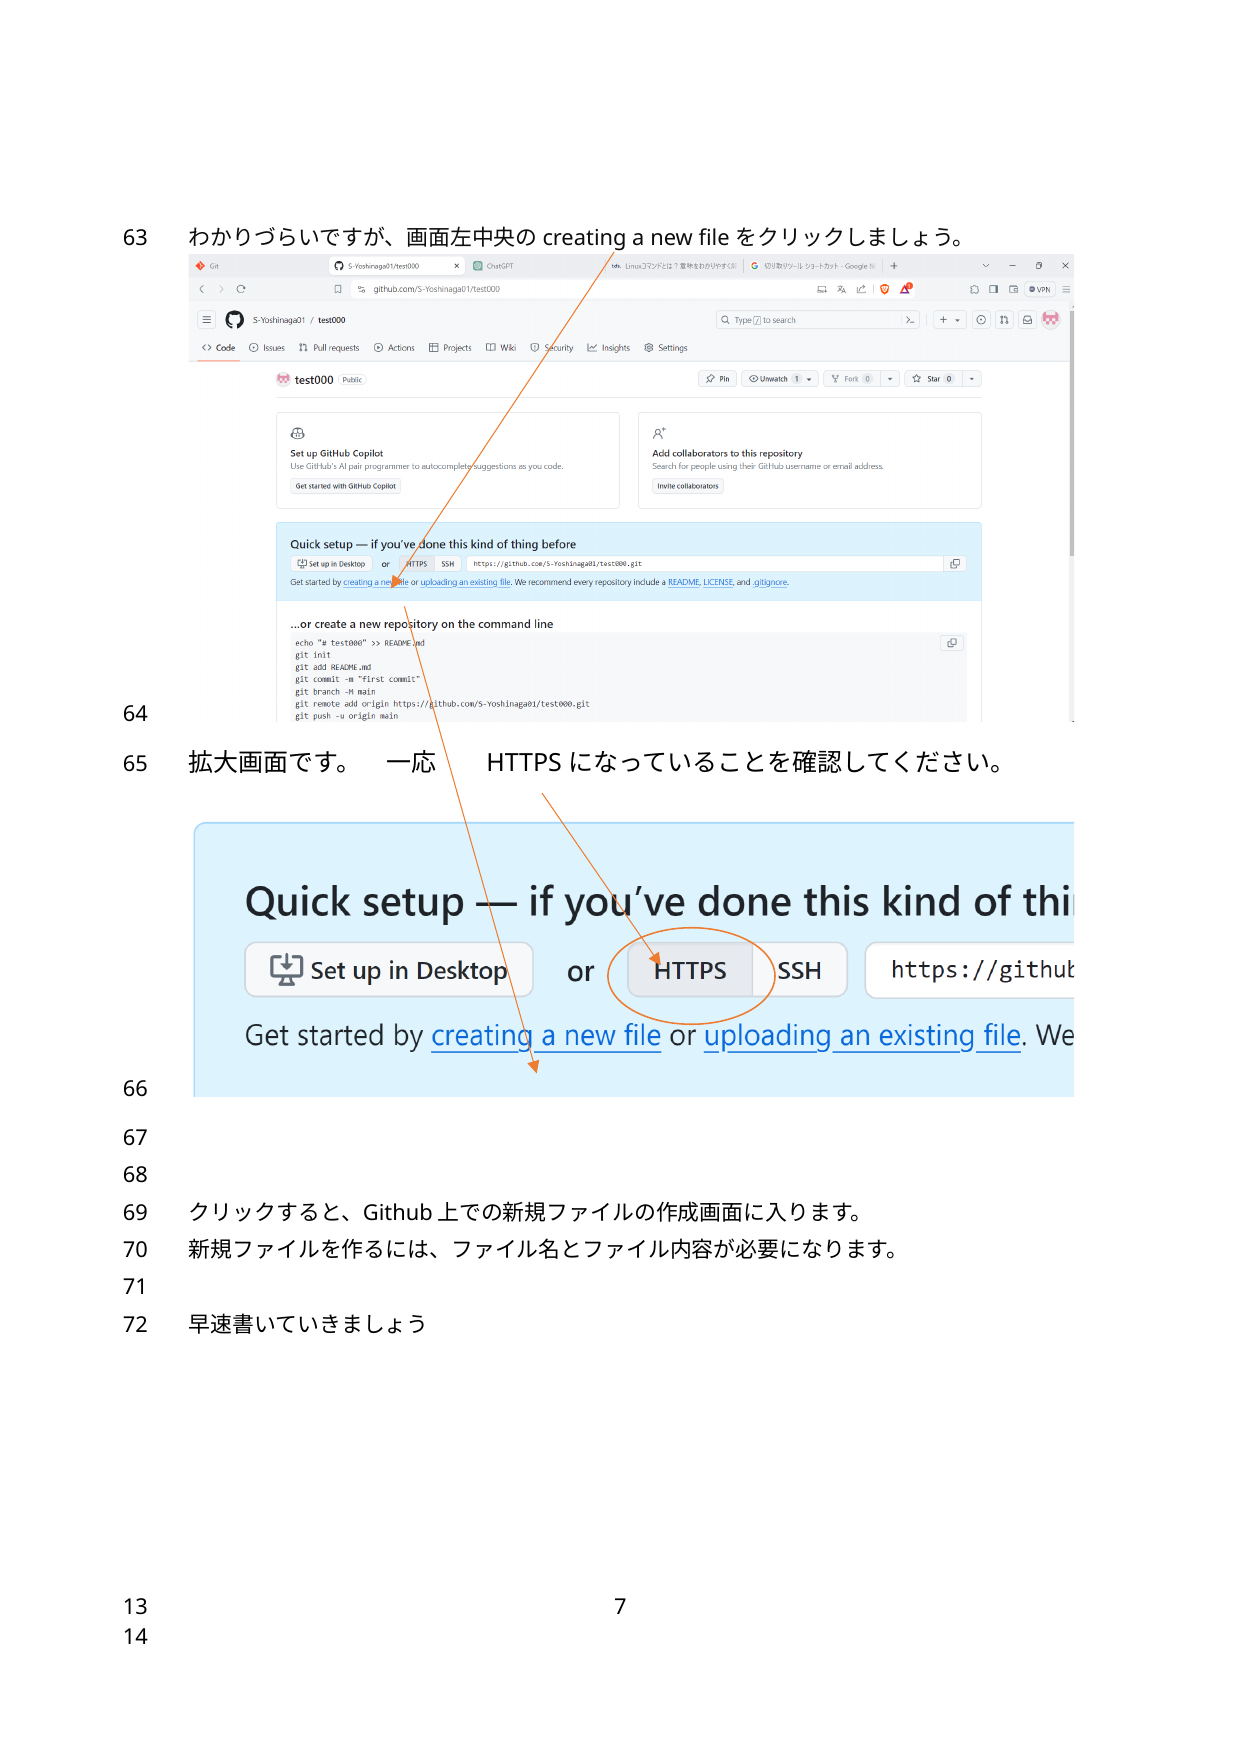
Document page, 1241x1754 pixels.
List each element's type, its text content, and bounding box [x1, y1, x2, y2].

text 拡大画面です。 一応 HTTPS になっていることを確認してください。 [444, 742, 1063, 779]
text 新規ファイルを作るには、ファイル名とファイル内容が必要になります。 [188, 1229, 1063, 1267]
text 拡大画面です。 一応 HTTPS になっていることを確認してください。 [188, 742, 452, 779]
picture [188, 254, 1075, 722]
text クリックすると、Github上での新規ファイルの作成画面に入ります。 [188, 1192, 1063, 1229]
text わかりづらいですが、画面左中央の creating a new file をクリックしましょう。 [188, 217, 1063, 254]
picture [188, 779, 1075, 1097]
text 早速書いていきましょう [188, 1304, 1063, 1342]
